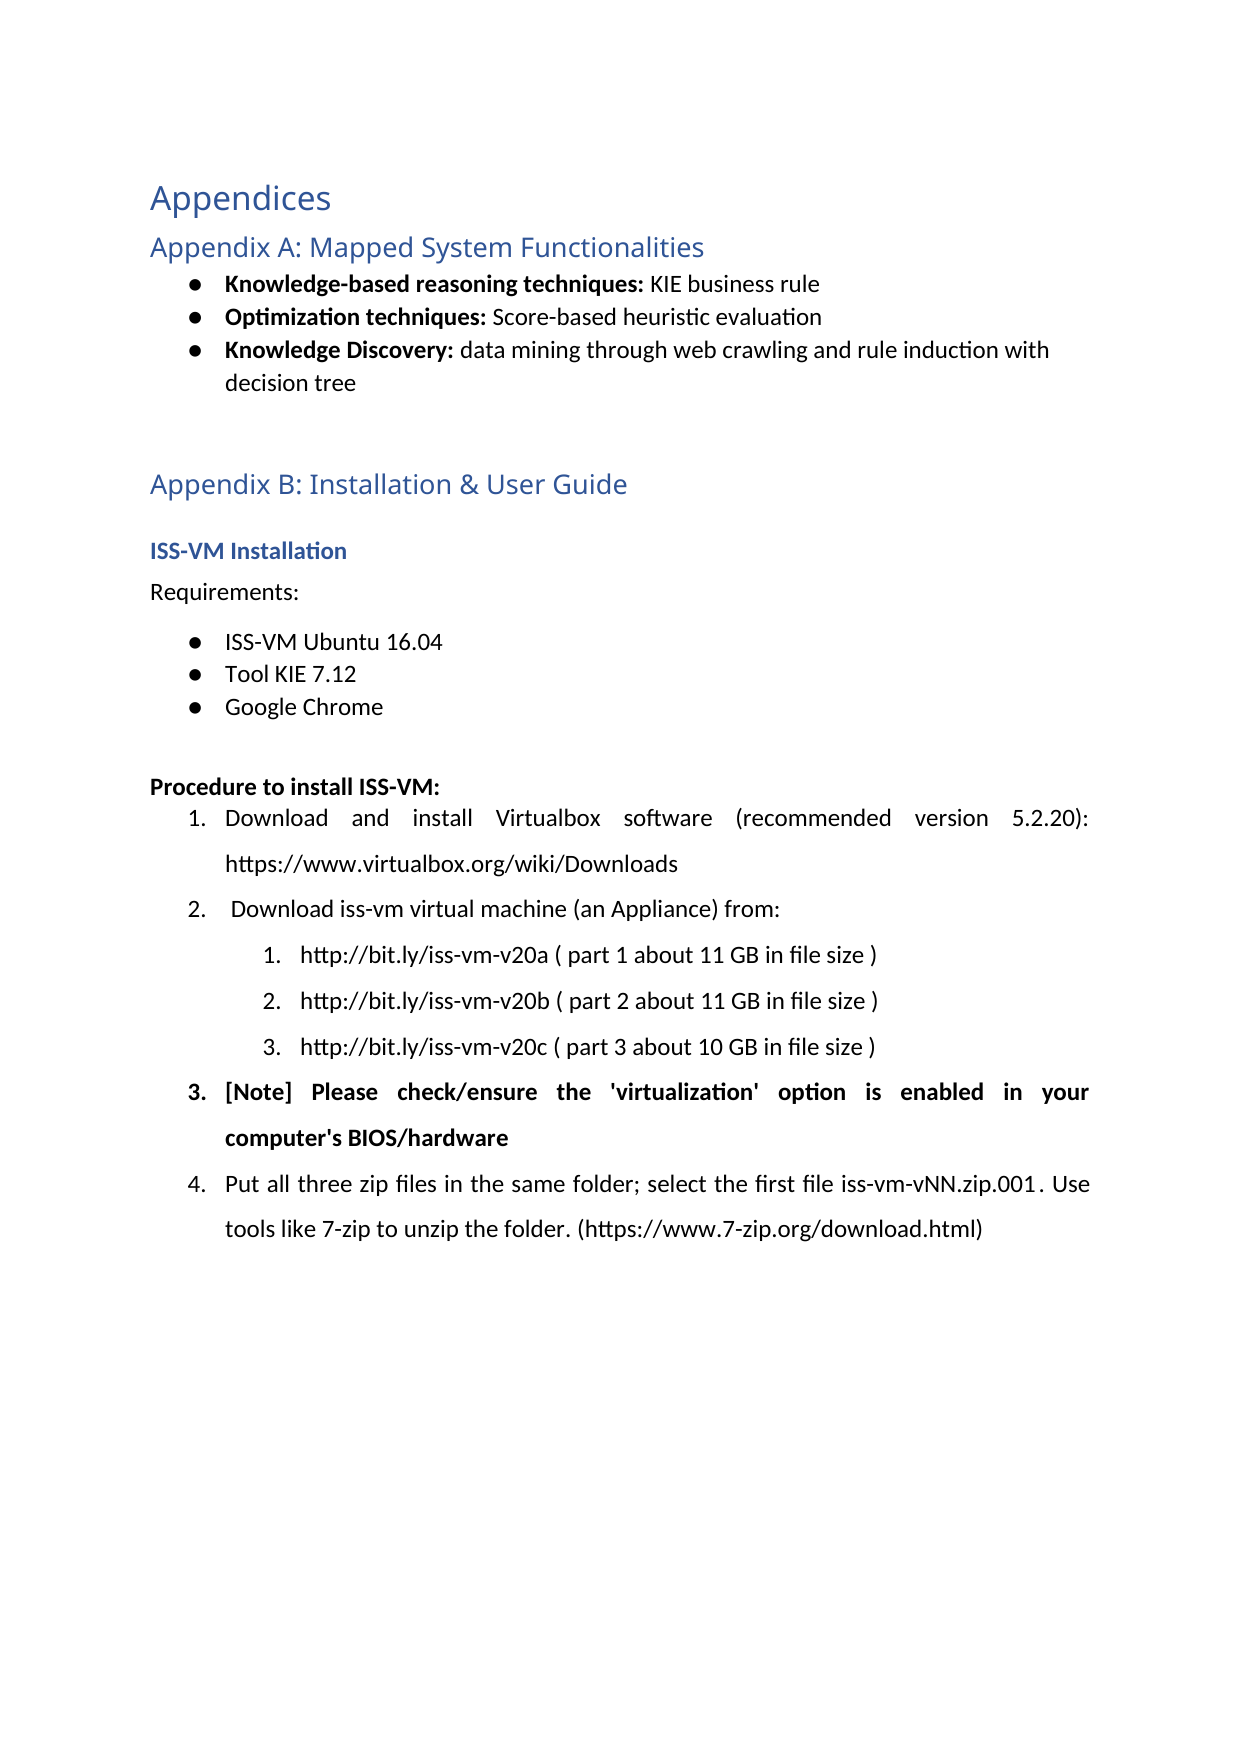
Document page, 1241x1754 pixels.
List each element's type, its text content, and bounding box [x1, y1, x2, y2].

subtitle Appendix B: Installation & User Guide [150, 466, 1090, 503]
list Knowledge Discovery: data mining through web crawling and rule induction with decision tree [187, 334, 1090, 397]
list http://bit.ly/iss-vm-v20a ( part 1 about 11 GB in file size ) [262, 939, 1090, 970]
text Requirements: [150, 576, 1090, 607]
list Tool KIE 7.12 [187, 658, 1090, 689]
list http://bit.ly/iss-vm-v20b ( part 2 about 11 GB in file size ) [262, 985, 1090, 1016]
list Optimization techniques: Score-based heuristic evaluation [187, 301, 1090, 331]
list Download and install Virtualbox software (recommended version 5.2.20): https://www.virtualbox.org/wiki/Downloads [187, 802, 1090, 878]
subtitle ISS-VM Installation [150, 535, 1090, 565]
list [Note] Please check/ensure the 'virtualization' option is enabled in your computer's BIOS/hardware [187, 1076, 1090, 1153]
text Procedure to install ISS-VM: [150, 772, 1090, 802]
list Download iss-vm virtual machine (an Appliance) from: [187, 893, 1090, 924]
list http://bit.ly/iss-vm-v20c ( part 3 about 10 GB in file size ) [262, 1031, 1090, 1061]
list Knowledge-based reasoning techniques: KIE business rule [187, 268, 1090, 298]
list Put all three zip files in the same folder; select the first file iss-vm-vNN.zip.001. Use tools like 7-zip to unzip the folder. (https://www.7-zip.org/download.html) [187, 1168, 1090, 1244]
subtitle Appendix A: Mapped System Functionalities [150, 228, 1090, 265]
list ISS-VM Ubuntu 16.04 [187, 626, 1090, 656]
list Google Chrome [187, 691, 1090, 722]
subtitle Appendices [150, 175, 1090, 220]
